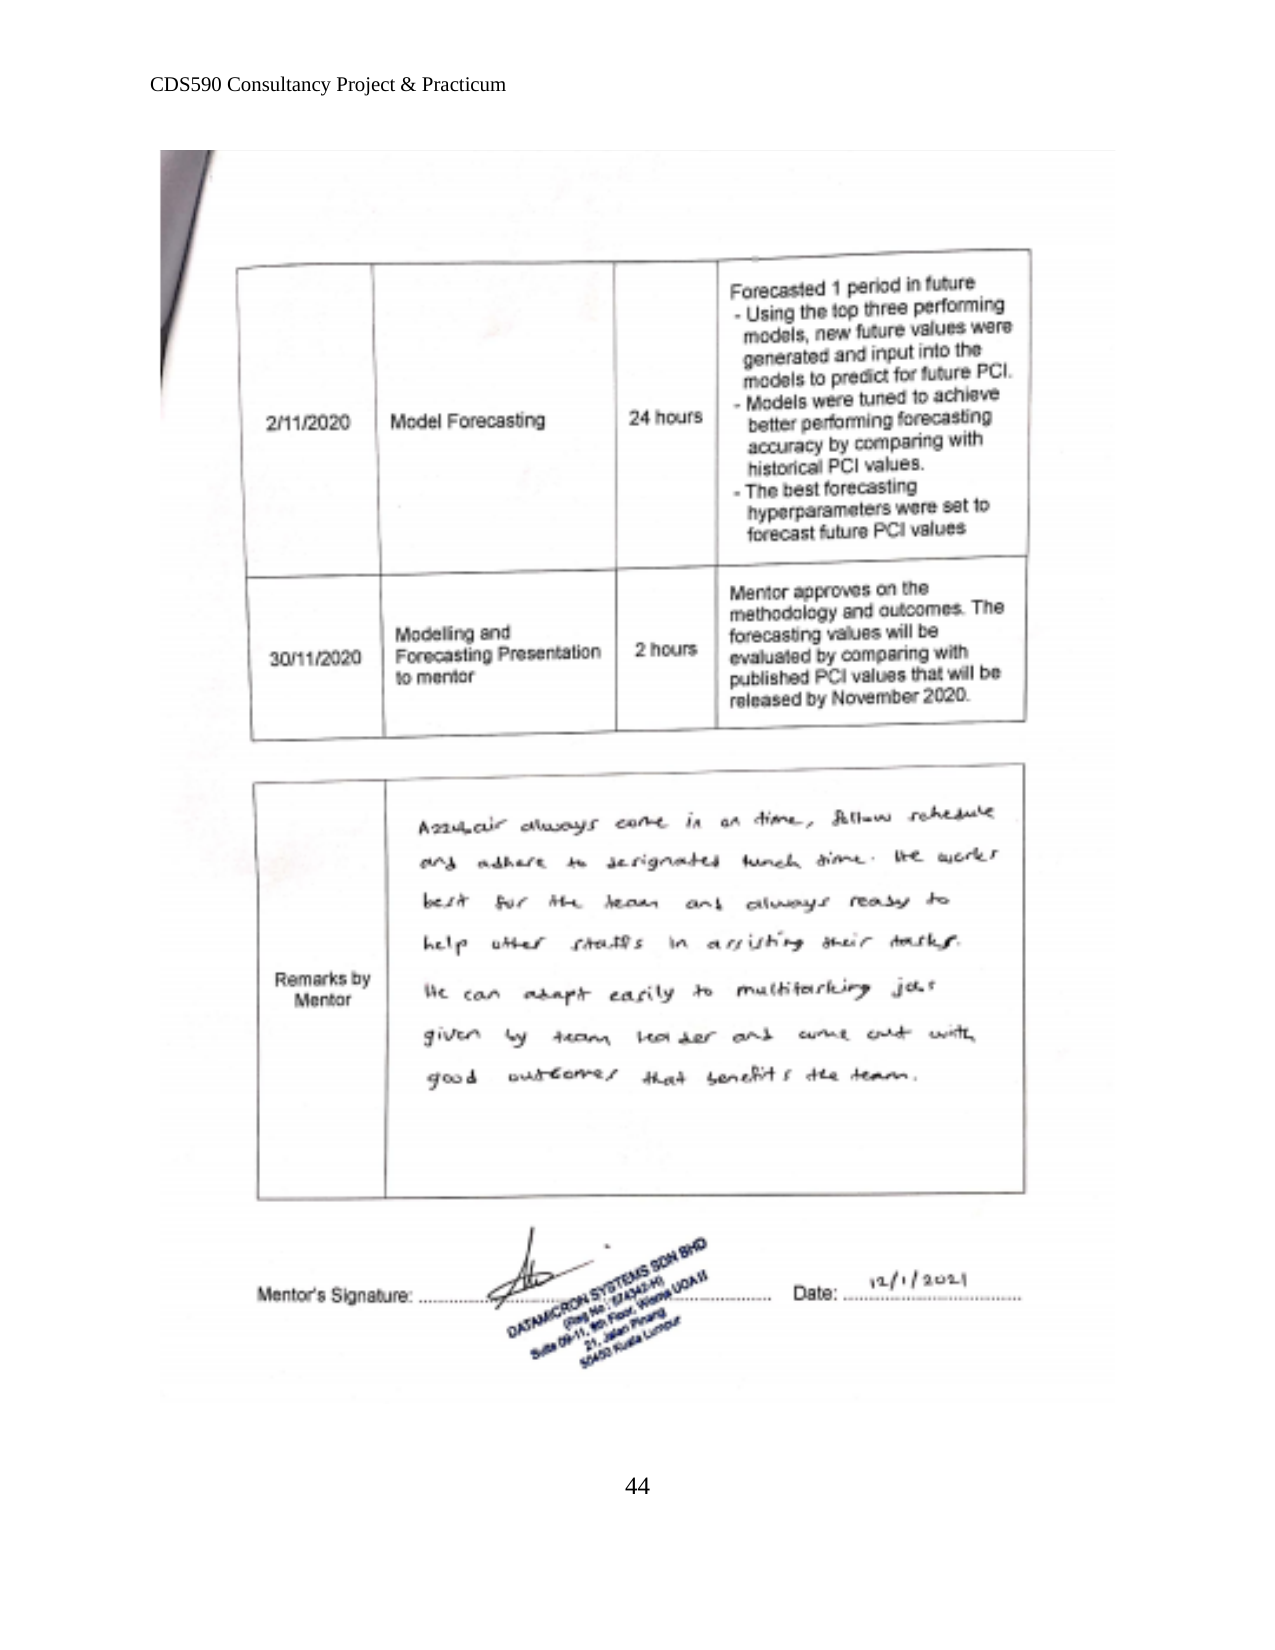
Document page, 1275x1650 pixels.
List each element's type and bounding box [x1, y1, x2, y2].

picture [159, 150, 1116, 1404]
